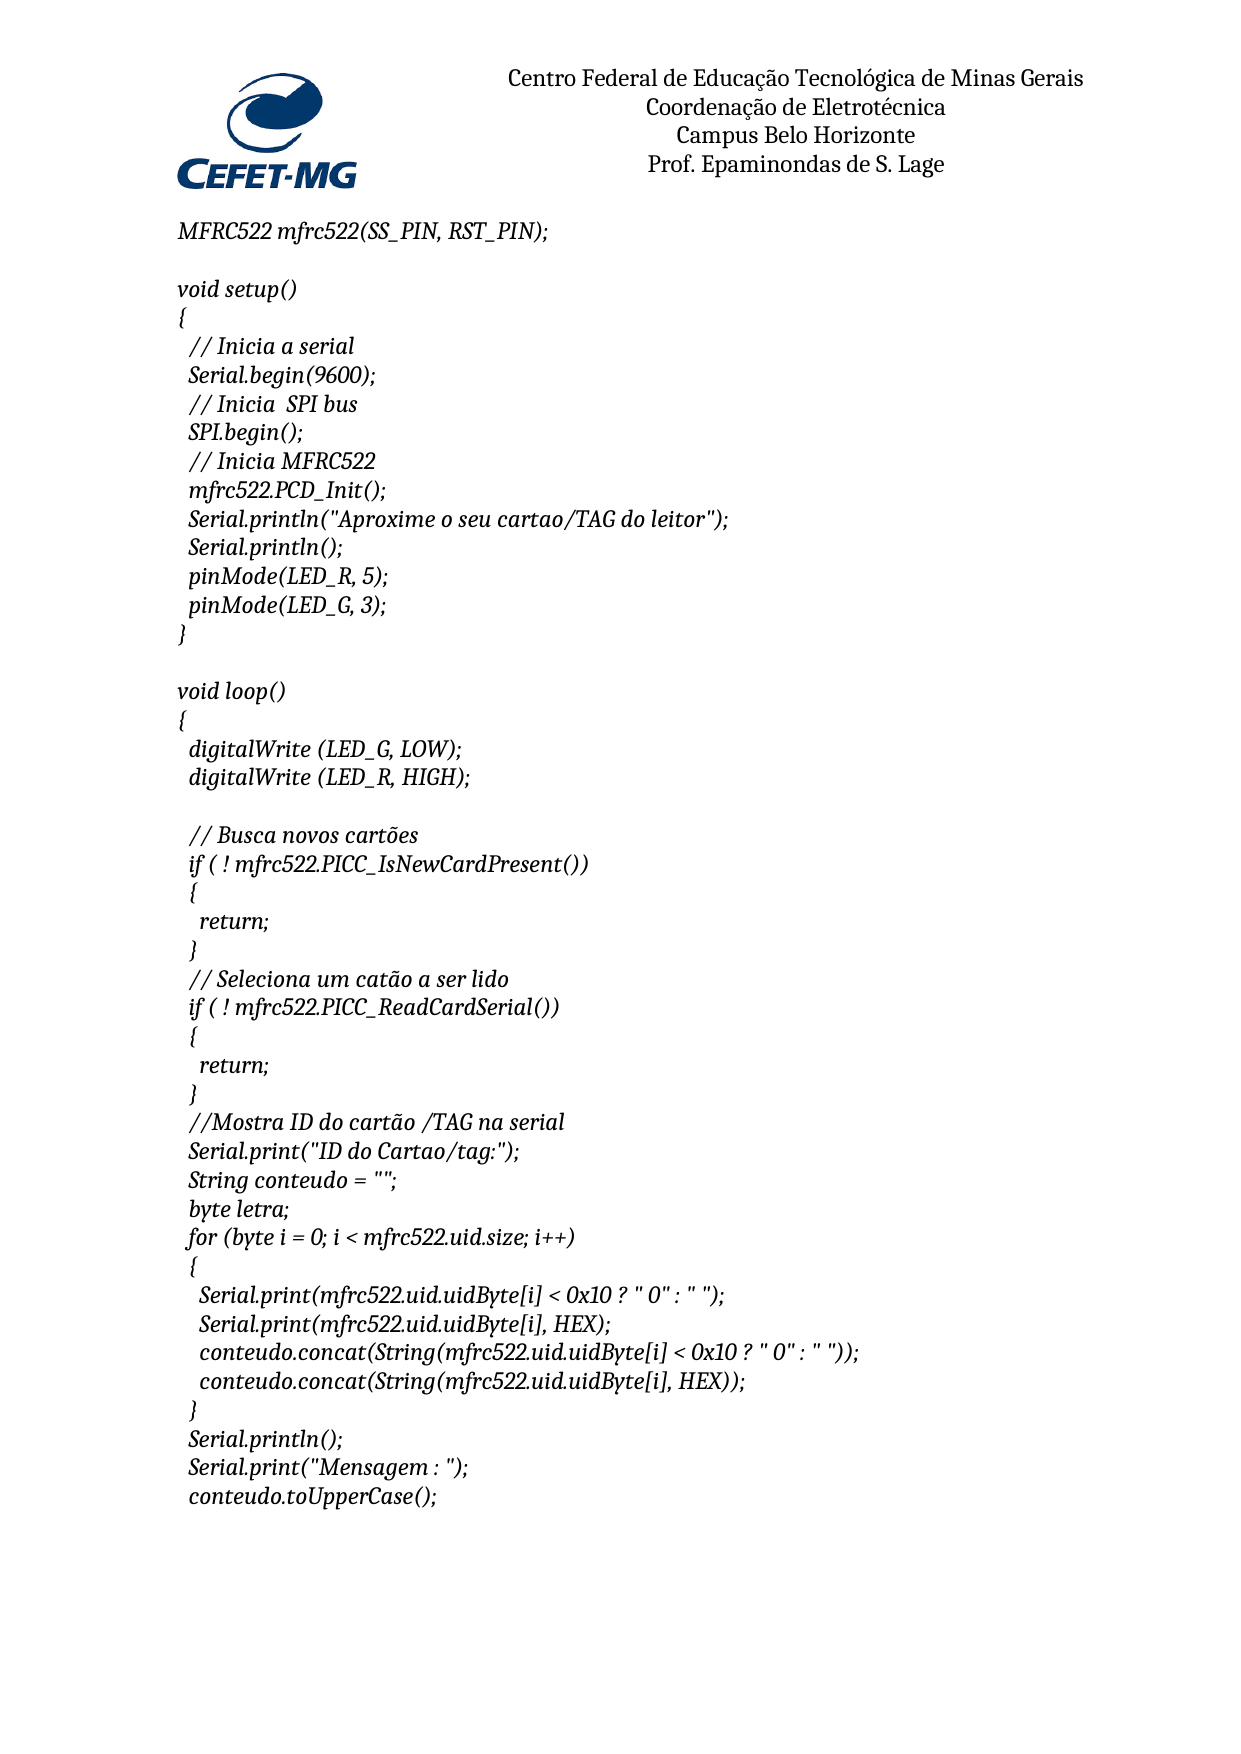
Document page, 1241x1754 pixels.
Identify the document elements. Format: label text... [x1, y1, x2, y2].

text { [177, 1252, 1053, 1281]
text Serial.print("ID do Cartao/tag:"); [177, 1137, 1053, 1166]
text } [177, 1079, 1053, 1108]
text Serial.println(); [177, 1424, 1053, 1453]
text { [177, 878, 1053, 907]
text //Mostra ID do cartão /TAG na serial [177, 1108, 1053, 1137]
text } [177, 936, 1053, 964]
text // Busca novos cartões [177, 821, 1053, 849]
text conteudo.concat(String(mfrc522.uid.uidByte[i] < 0x10 ? " 0" : " ")); [177, 1338, 1053, 1367]
text Serial.print("Mensagem : "); [177, 1453, 1053, 1482]
text } [177, 619, 1053, 648]
text } [177, 1396, 1053, 1424]
text digitalWrite (LED_R, HIGH); [177, 763, 1053, 792]
text for (byte i = 0; i < mfrc522.uid.size; i++) [177, 1223, 1053, 1252]
text return; [177, 1051, 1053, 1079]
text void loop() [177, 677, 1053, 706]
text pinMode(LED_G, 3); [177, 591, 1053, 619]
text { [177, 1022, 1053, 1051]
text { [177, 303, 1053, 332]
text Serial.begin(9600); [177, 361, 1053, 389]
text String conteudo = ""; [177, 1166, 1053, 1194]
text digitalWrite (LED_G, LOW); [177, 734, 1053, 763]
text if ( ! mfrc522.PICC_IsNewCardPresent()) [177, 849, 1053, 878]
text void setup() [177, 274, 1053, 303]
text if ( ! mfrc522.PICC_ReadCardSerial()) [177, 993, 1053, 1022]
text conteudo.concat(String(mfrc522.uid.uidByte[i], HEX)); [177, 1367, 1053, 1396]
text conteudo.toUpperCase(); [177, 1482, 1053, 1511]
text Serial.println(); [177, 533, 1053, 562]
text SPI.begin(); [177, 418, 1053, 447]
text MFRC522 mfrc522(SS_PIN, RST_PIN); [177, 217, 1053, 246]
text // Inicia a serial [177, 332, 1053, 361]
text // Inicia SPI bus [177, 389, 1053, 418]
text Serial.println("Aproxime o seu cartao/TAG do leitor"); [177, 504, 1053, 533]
picture [177, 73, 357, 189]
text byte letra; [177, 1194, 1053, 1223]
text { [177, 706, 1053, 734]
text mfrc522.PCD_Init(); [177, 476, 1053, 504]
text Serial.print(mfrc522.uid.uidByte[i] < 0x10 ? " 0" : " "); [177, 1281, 1053, 1309]
text // Seleciona um catão a ser lido [177, 964, 1053, 993]
text // Inicia MFRC522 [177, 447, 1053, 476]
text return; [177, 907, 1053, 936]
text Serial.print(mfrc522.uid.uidByte[i], HEX); [177, 1309, 1053, 1338]
text pinMode(LED_R, 5); [177, 562, 1053, 591]
